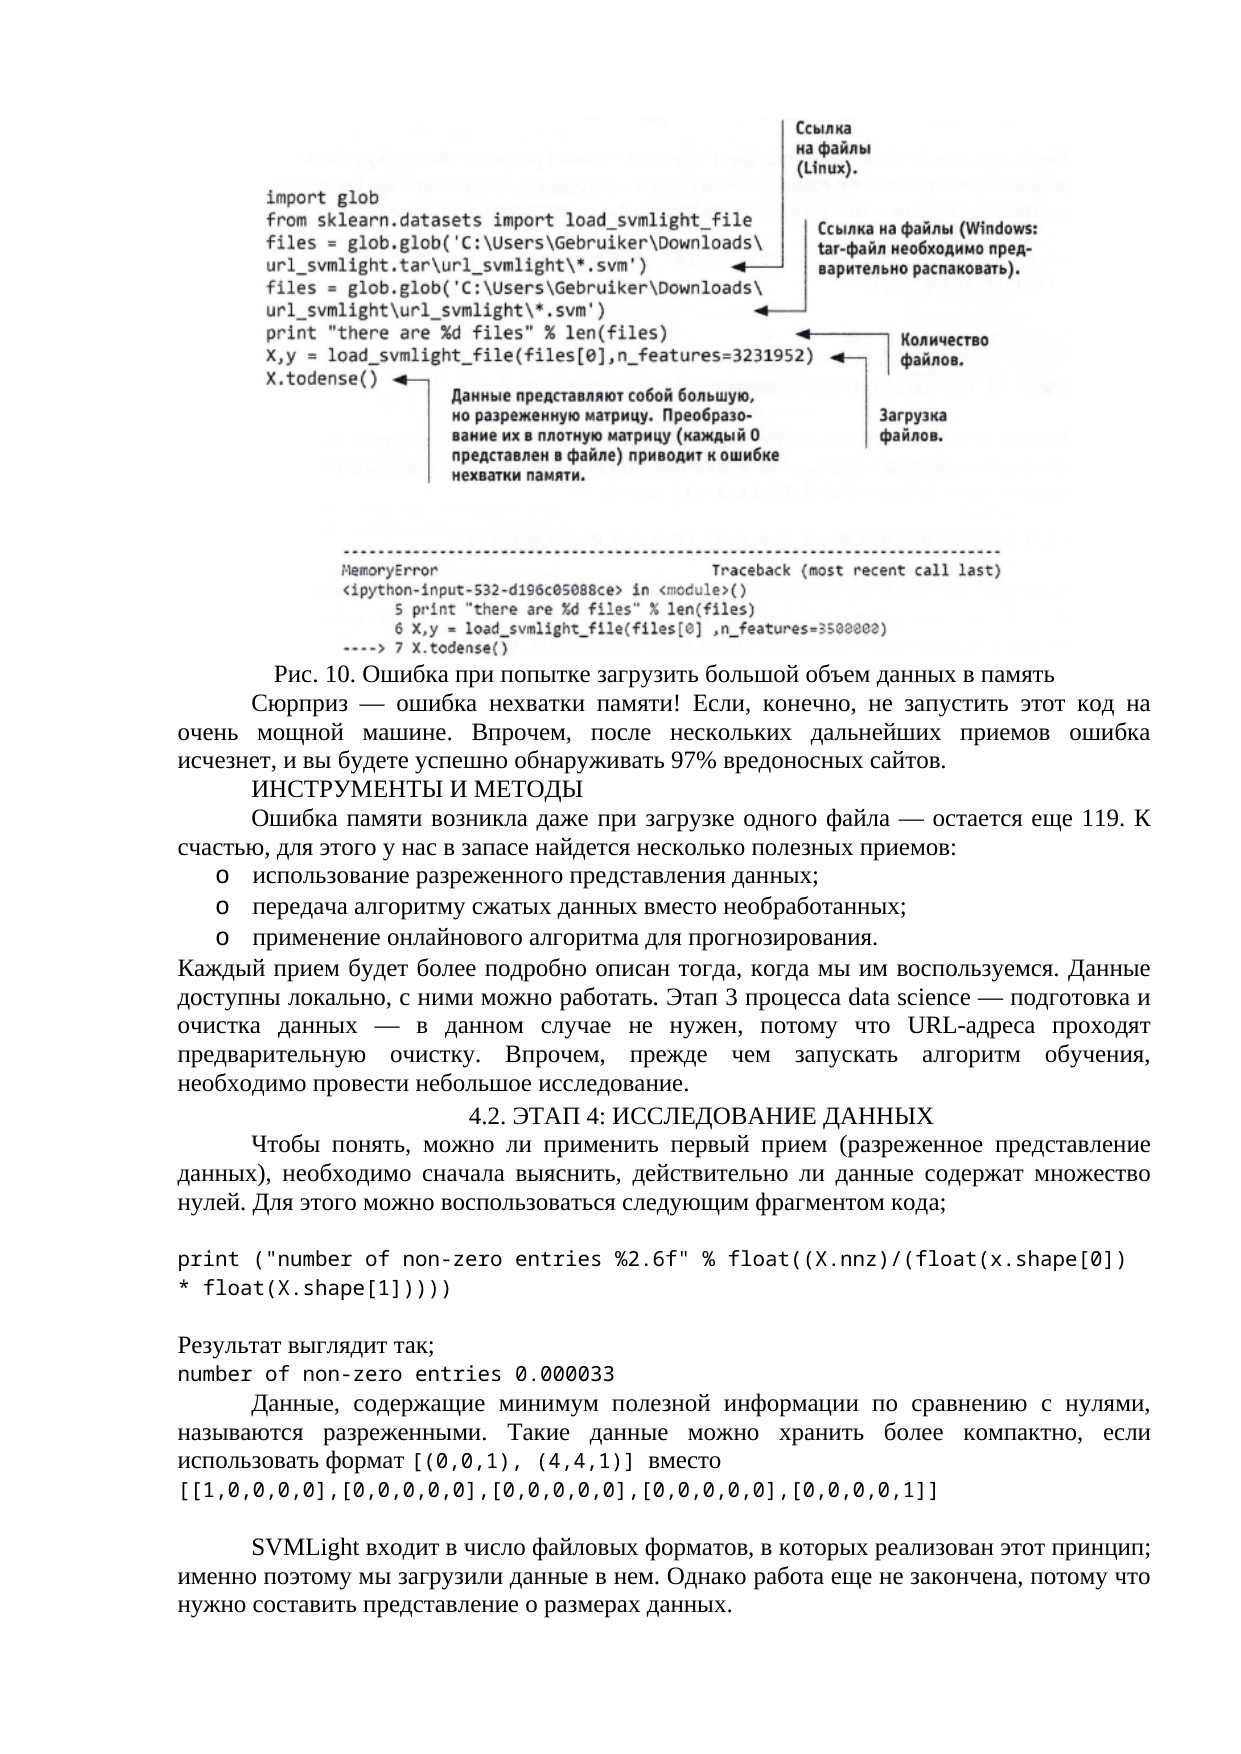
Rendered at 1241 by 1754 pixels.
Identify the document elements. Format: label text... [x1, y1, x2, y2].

text Каждый прием будет более подробно описан тогда, когда мы им воспользуемся. Данные доступны локально, с ними можно работать. Этап 3 процесса data science — подготовка и очистка данных — в данном случае не нужен, потому что URL-адреса проходят предварительную очистку. Впрочем, прежде чем запускать алгоритм обучения, необходимо провести небольшое исследование. [177, 953, 1152, 1097]
text print ("number of non-zero entries %2.6f" % float((X.nnz)/(float(x.shape[0]) [177, 1244, 1152, 1273]
text number of non-zero entries 0.000033 [177, 1359, 1152, 1388]
list использование разреженного представления данных; [215, 860, 1152, 891]
text Чтобы понять, можно ли применить первый прием (разреженное представление данных), необходимо сначала выяснить, действительно ли данные содержат множество нулей. Для этого можно воспользоваться следующим фрагментом кода; [177, 1129, 1152, 1216]
text Сюрприз — ошибка нехватки памяти! Если, конечно, не запустить этот код на очень мощной машине. Впрочем, после нескольких дальнейших приемов ошибка исчезнет, и вы будете успешно обнаруживать 97% вредоносных сайтов. [177, 688, 1152, 774]
text * float(X.shape[1])))) [177, 1273, 1152, 1301]
text SVMLight входит в число файловых форматов, в которых реализован этот принцип; именно поэтому мы загрузили данные в нем. Однако работа еще не закончена, потому что нужно составить представление о размерах данных. [177, 1532, 1152, 1618]
list передача алгоритму сжатых данных вместо необработанных; [215, 891, 1152, 922]
list применение онлайнового алгоритма для прогнозирования. [215, 922, 1152, 953]
text Результат выглядит так; [177, 1331, 1152, 1359]
text ИНСТРУМЕНТЫ И МЕТОДЫ [177, 774, 1152, 803]
text Данные, содержащие минимум полезной информации по сравнению с нулями, называются разреженными. Такие данные можно хранить более компактно, если использовать формат [(0,0,1), (4,4,1)] вместо [177, 1388, 1152, 1475]
text [[1,0,0,0,0],[0,0,0,0,0],[0,0,0,0,0],[0,0,0,0,0],[0,0,0,0,1]] [177, 1475, 1152, 1503]
subtitle 4.2. ЭТАП 4: ИССЛЕДОВАНИЕ ДАННЫХ [177, 1101, 1152, 1129]
text Ошибка памяти возникла даже при загрузке одного файла — остается еще 119. К счастью, для этого у нас в запасе найдется несколько полезных приемов: [177, 803, 1152, 860]
text Рис. 10. Ошибка при попытке загрузить большой объем данных в память [177, 659, 1152, 688]
